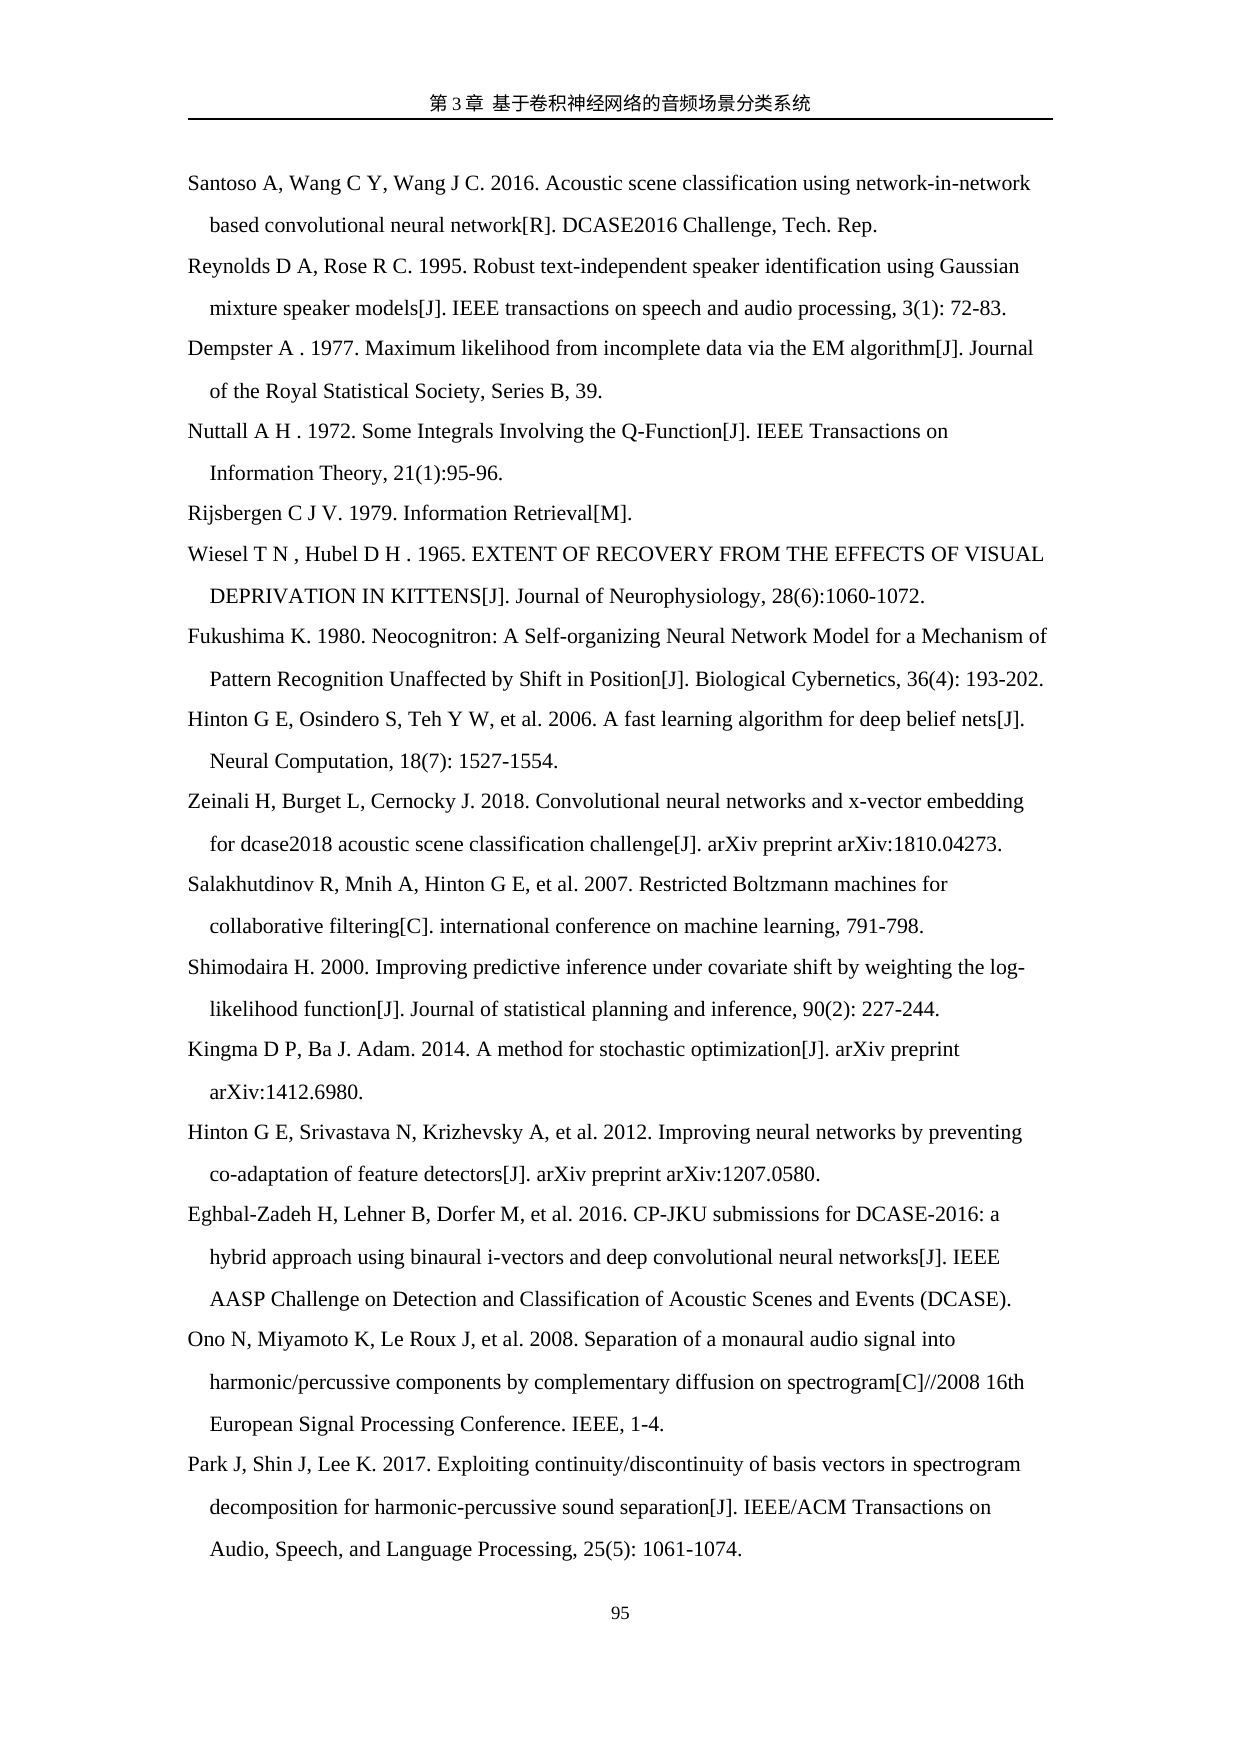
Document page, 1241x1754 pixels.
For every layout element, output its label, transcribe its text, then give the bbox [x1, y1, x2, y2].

text Santoso A, Wang C Y, Wang J C. 2016. Acoustic scene classification using network-in-network based convolutional neural network[R]. DCASE2016 Challenge, Tech. Rep. [187, 166, 1053, 242]
text Salakhutdinov R, Mnih A, Hinton G E, et al. 2007. Restricted Boltzmann machines for collaborative filtering[C]. international conference on machine learning, 791-798. [187, 867, 1053, 943]
text Dempster A . 1977. Maximum likelihood from incomplete data via the EM algorithm[J]. Journal of the Royal Statistical Society, Series B, 39. [187, 331, 1053, 407]
text Hinton G E, Osindero S, Teh Y W, et al. 2006. A fast learning algorithm for deep belief nets[J]. Neural Computation, 18(7): 1527-1554. [187, 701, 1053, 778]
text Wiesel T N , Hubel D H . 1965. EXTENT OF RECOVERY FROM THE EFFECTS OF VISUAL DEPRIVATION IN KITTENS[J]. Journal of Neurophysiology, 28(6):1060-1072. [187, 536, 1053, 613]
text Eghbal-Zadeh H, Lehner B, Dorfer M, et al. 2016. CP-JKU submissions for DCASE-2016: a hybrid approach using binaural i-vectors and deep convolutional neural networks[J]. IEEE AASP Challenge on Detection and Classification of Acoustic Scenes and Events (DCASE). [187, 1197, 1053, 1316]
text Shimodaira H. 2000. Improving predictive inference under covariate shift by weighting the log-likelihood function[J]. Journal of statistical planning and inference, 90(2): 227-244. [187, 949, 1053, 1026]
text Kingma D P, Ba J. Adam. 2014. A method for stochastic optimization[J]. arXiv preprint arXiv:1412.6980. [187, 1032, 1053, 1108]
text Rijsbergen C J V. 1979. Information Retrieval[M]. [187, 496, 1053, 530]
text Reynolds D A, Rose R C. 1995. Robust text-independent speaker identification using Gaussian mixture speaker models[J]. IEEE transactions on speech and audio processing, 3(1): 72-83. [187, 248, 1053, 324]
text Park J, Shin J, Lee K. 2017. Exploiting continuity/discontinuity of basis vectors in spectrogram decomposition for harmonic-percussive sound separation[J]. IEEE/ACM Transactions on Audio, Speech, and Language Processing, 25(5): 1061-1074. [187, 1447, 1053, 1566]
text Hinton G E, Srivastava N, Krizhevsky A, et al. 2012. Improving neural networks by preventing co-adaptation of feature detectors[J]. arXiv preprint arXiv:1207.0580. [187, 1114, 1053, 1191]
text Ono N, Miyamoto K, Le Roux J, et al. 2008. Separation of a monaural audio signal into harmonic/percussive components by complementary diffusion on spectrogram[C]//2008 16th European Signal Processing Conference. IEEE, 1-4. [187, 1322, 1053, 1441]
text Fukushima K. 1980. Neocognitron: A Self-organizing Neural Network Model for a Mechanism of Pattern Recognition Unaffected by Shift in Position[J]. Biological Cybernetics, 36(4): 193-202. [187, 619, 1053, 695]
text Zeinali H, Burget L, Cernocky J. 2018. Convolutional neural networks and x-vector embedding for dcase2018 acoustic scene classification challenge[J]. arXiv preprint arXiv:1810.04273. [187, 784, 1053, 860]
text Nuttall A H . 1972. Some Integrals Involving the Q-Function[J]. IEEE Transactions on Information Theory, 21(1):95-96. [187, 413, 1053, 490]
